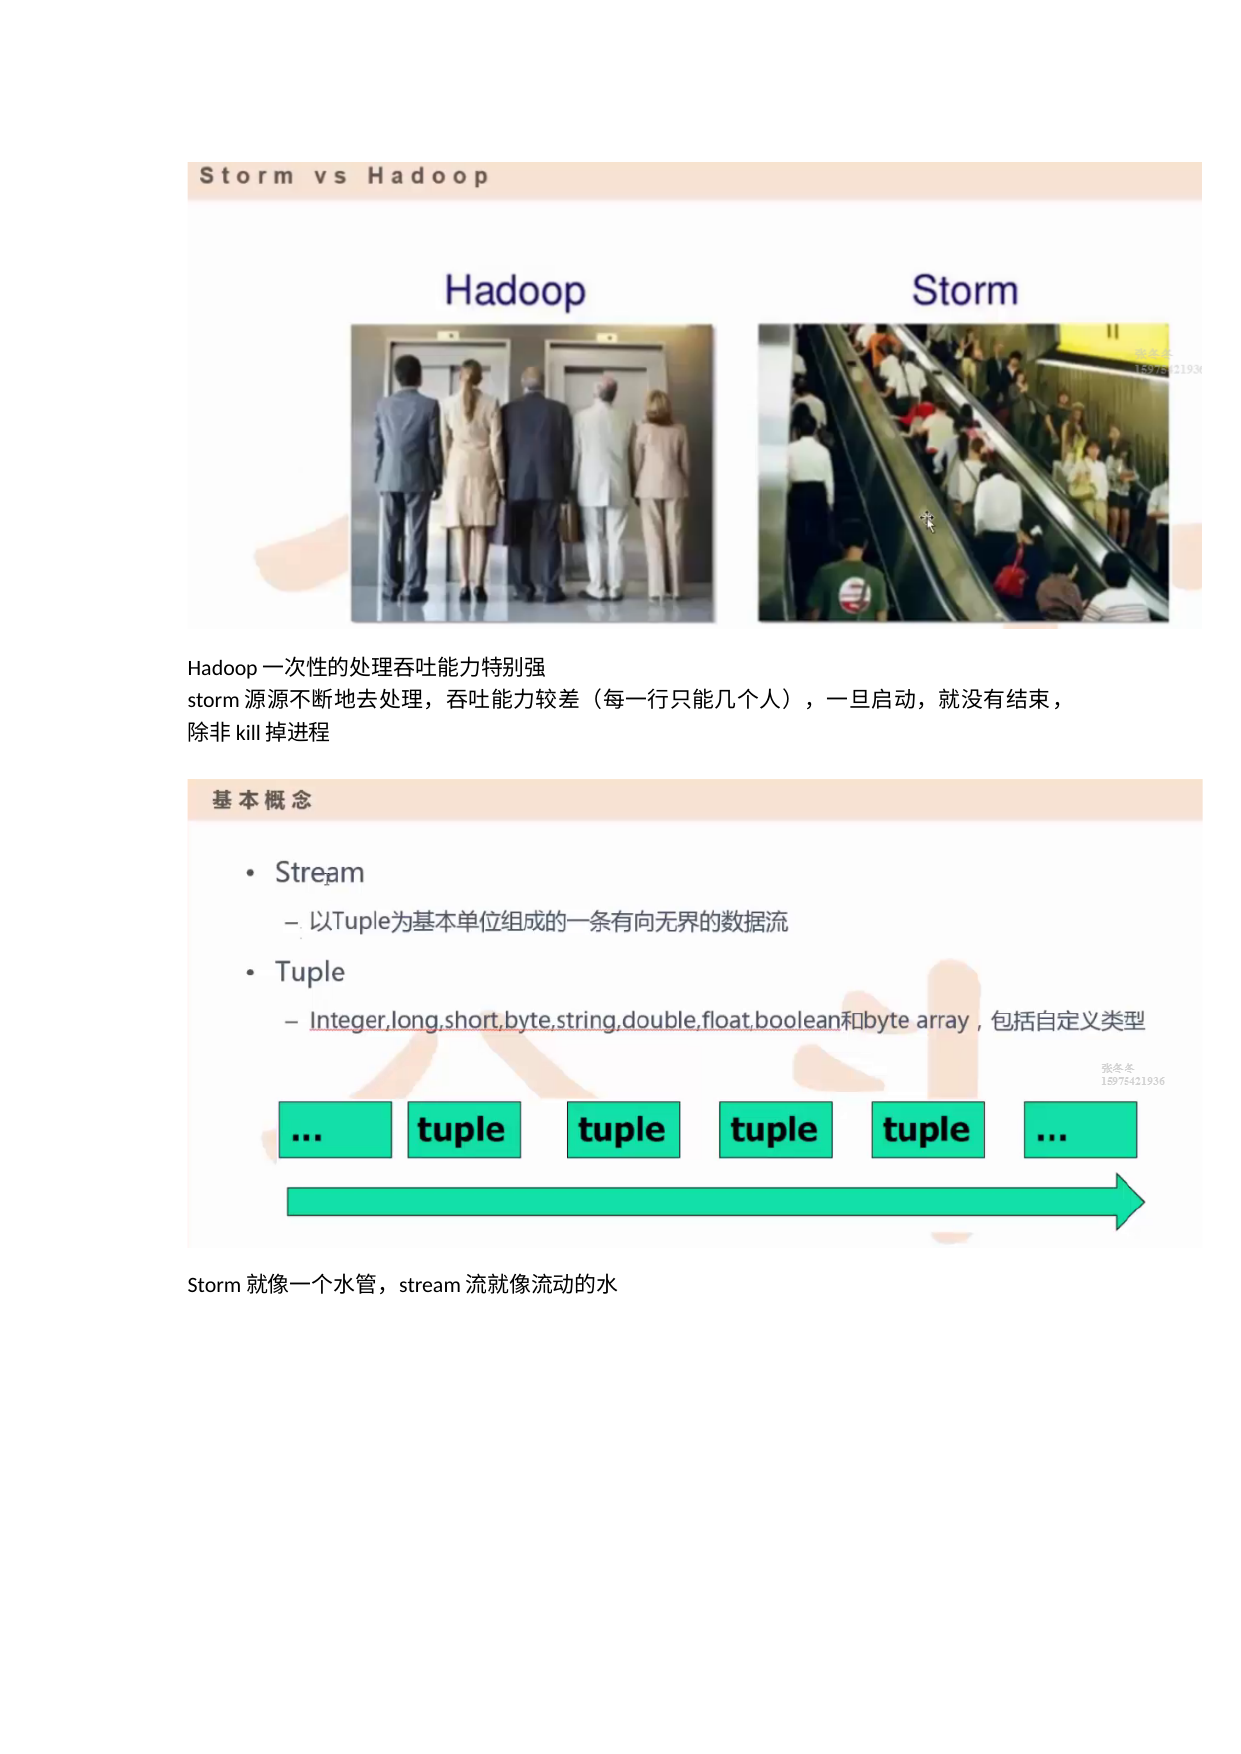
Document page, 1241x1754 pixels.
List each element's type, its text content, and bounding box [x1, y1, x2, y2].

list Hadoop一次性的处理吞吐能力特别强 [187, 649, 1053, 682]
list Storm就像一个水管，stream流就像流动的水 [187, 1267, 1053, 1299]
picture [187, 162, 1202, 629]
list storm源源不断地去处理，吞吐能力较差（每一行只能几个人），一旦启动，就没有结束，除非kill掉进程 [187, 682, 1053, 747]
picture [187, 779, 1203, 1248]
